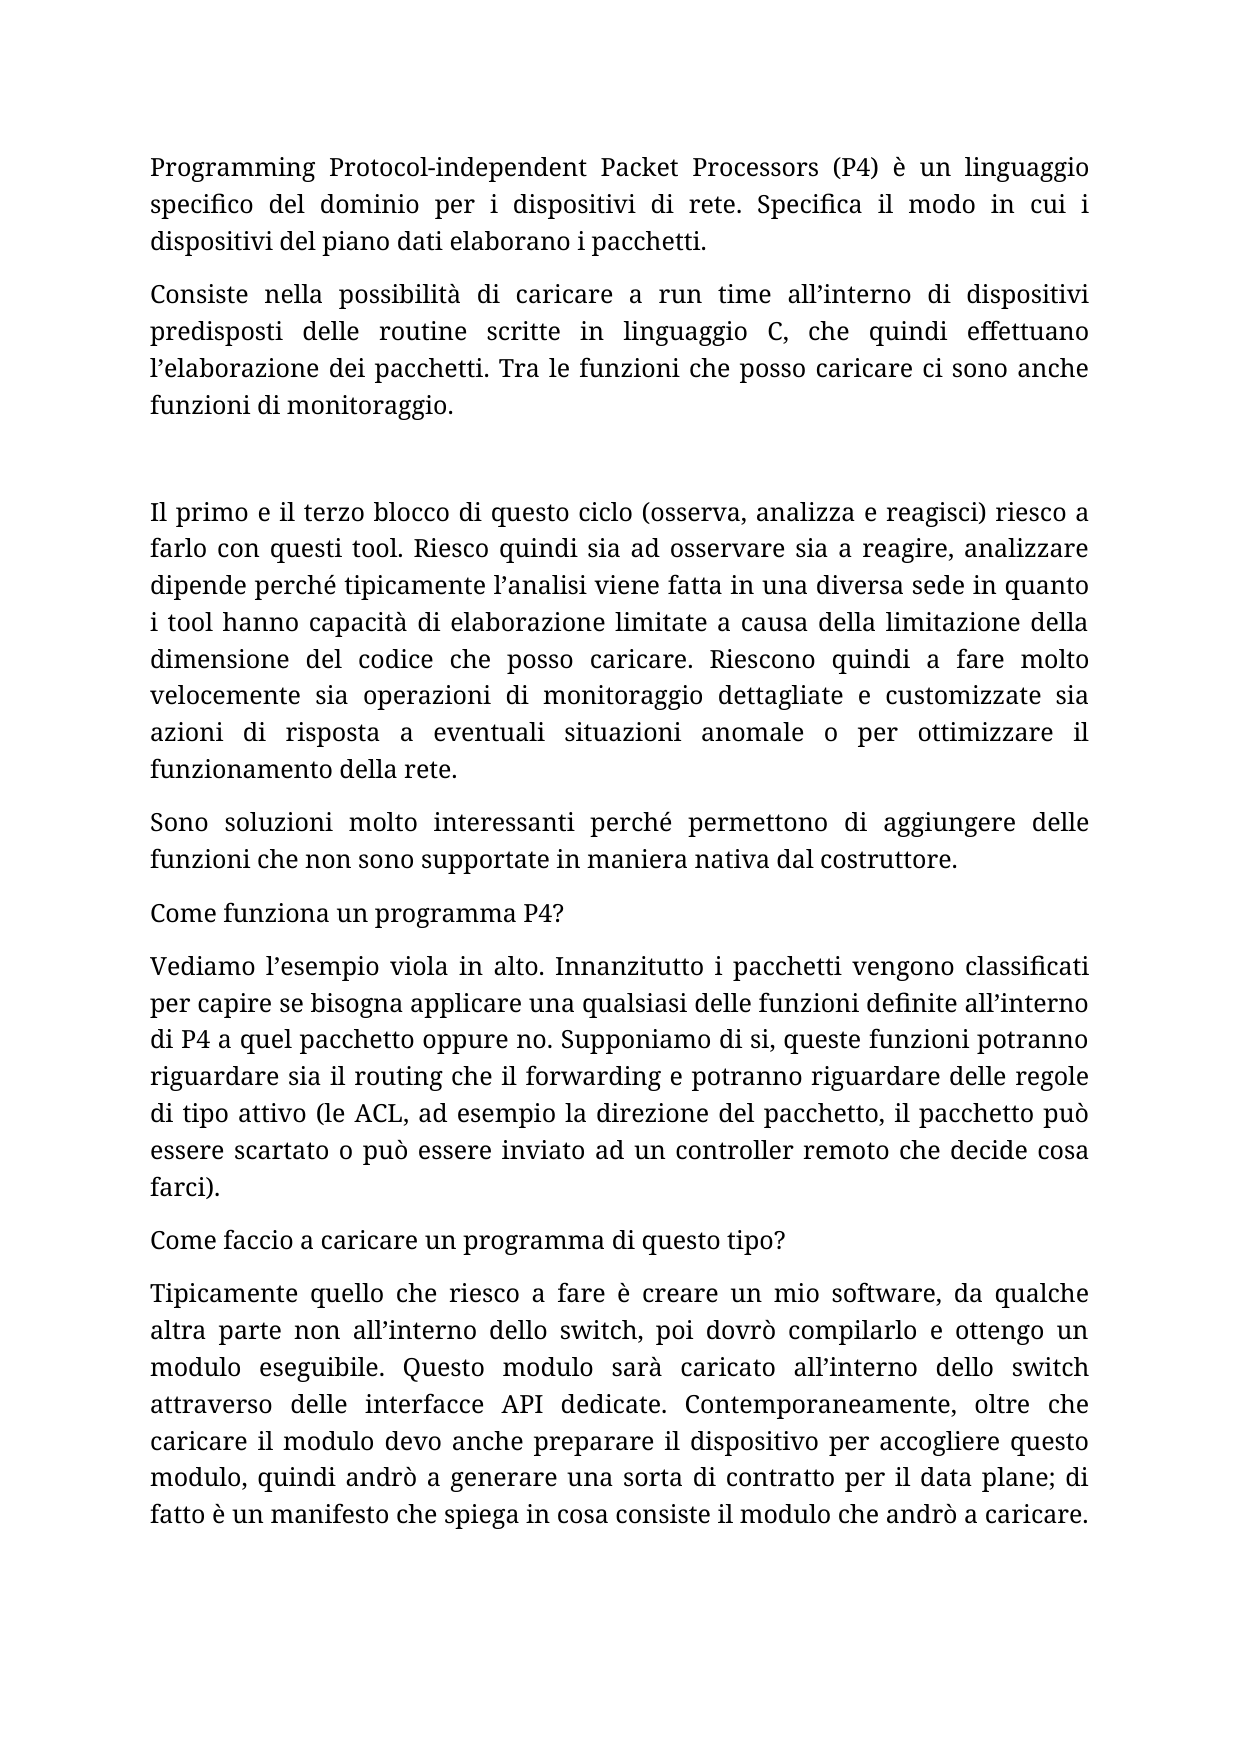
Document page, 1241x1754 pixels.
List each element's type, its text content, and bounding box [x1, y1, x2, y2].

text Il primo e il terzo blocco di questo ciclo (osserva, analizza e reagisci) riesco a farlo con questi tool. Riesco quindi sia ad osservare sia a reagire, analizzare dipende perché tipicamente l’analisi viene fatta in una diversa sede in quanto i tool hanno capacità di elaborazione limitate a causa della limitazione della dimensione del codice che posso caricare. Riescono quindi a fare molto velocemente sia operazioni di monitoraggio dettagliate e customizzate sia azioni di risposta a eventuali situazioni anomale o per ottimizzare il funzionamento della rete. [150, 494, 1090, 786]
text Come faccio a caricare un programma di questo tipo? [150, 1223, 1090, 1257]
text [150, 1276, 1090, 1531]
text Vediamo l’esempio viola in alto. Innanzitutto i pacchetti vengono classificati per capire se bisogna applicare una qualsiasi delle funzioni definite all’interno di P4 a quel pacchetto oppure no. Supponiamo di si, queste funzioni potranno riguardare sia il routing che il forwarding e potranno riguardare delle regole di tipo attivo (le ACL, ad esempio la direzione del pacchetto, il pacchetto può essere scartato o può essere inviato ad un controller remoto che decide cosa farci). [150, 949, 1090, 1203]
text Programming Protocol-independent Packet Processors (P4) è un linguaggio specifico del dominio per i dispositivi di rete. Specifica il modo in cui i dispositivi del piano dati elaborano i pacchetti. [150, 150, 1090, 258]
text Consiste nella possibilità di caricare a run time all’interno di dispositivi predisposti delle routine scritte in linguaggio C, che quindi effettuano l’elaborazione dei pacchetti. Tra le funzioni che posso caricare ci sono anche funzioni di monitoraggio. [150, 277, 1090, 421]
text Come funziona un programma P4? [150, 895, 1090, 929]
text Sono soluzioni molto interessanti perché permettono di aggiungere delle funzioni che non sono supportate in maniera nativa dal costruttore. [150, 805, 1090, 876]
